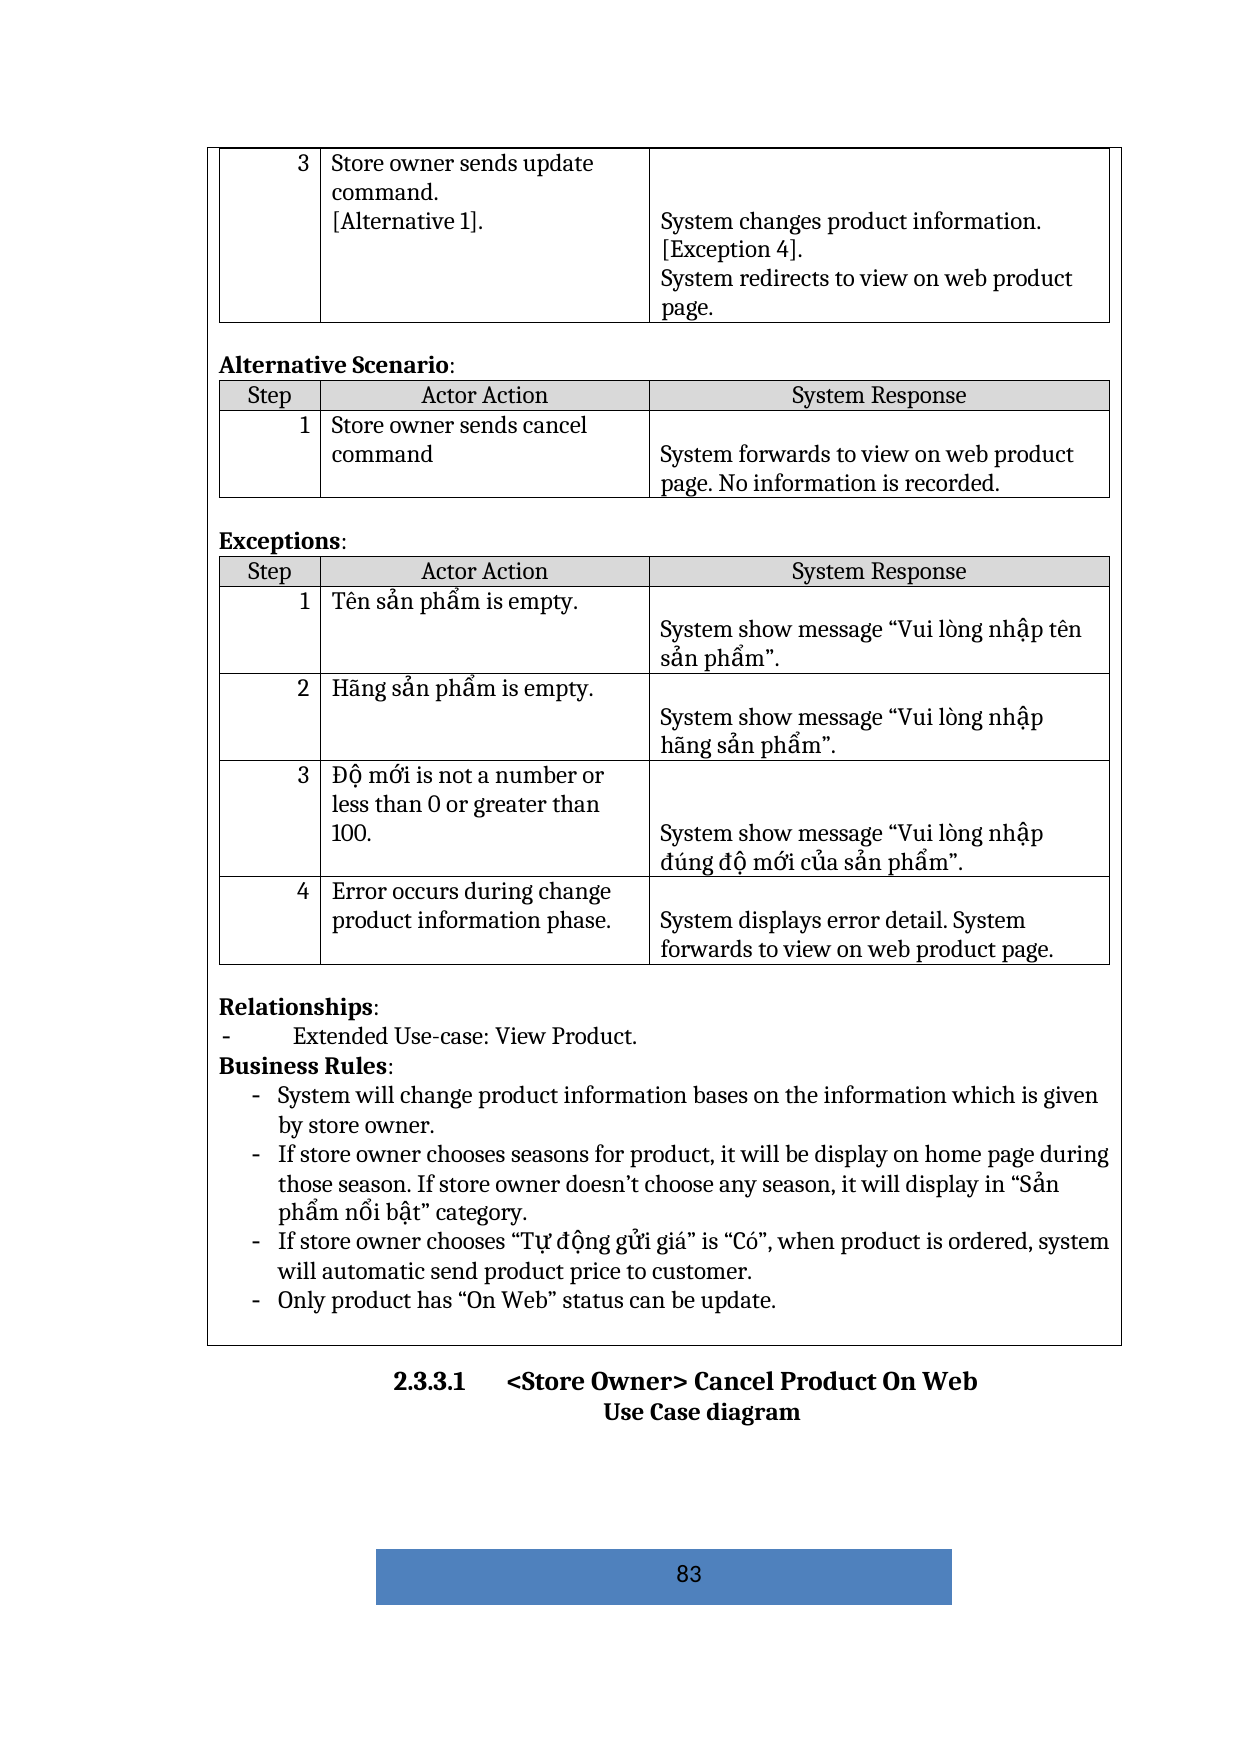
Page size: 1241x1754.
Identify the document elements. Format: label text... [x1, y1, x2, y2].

list Use Case diagram [282, 1397, 1122, 1426]
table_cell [208, 148, 1121, 1344]
subtitle <Store Owner> [393, 1366, 1122, 1397]
